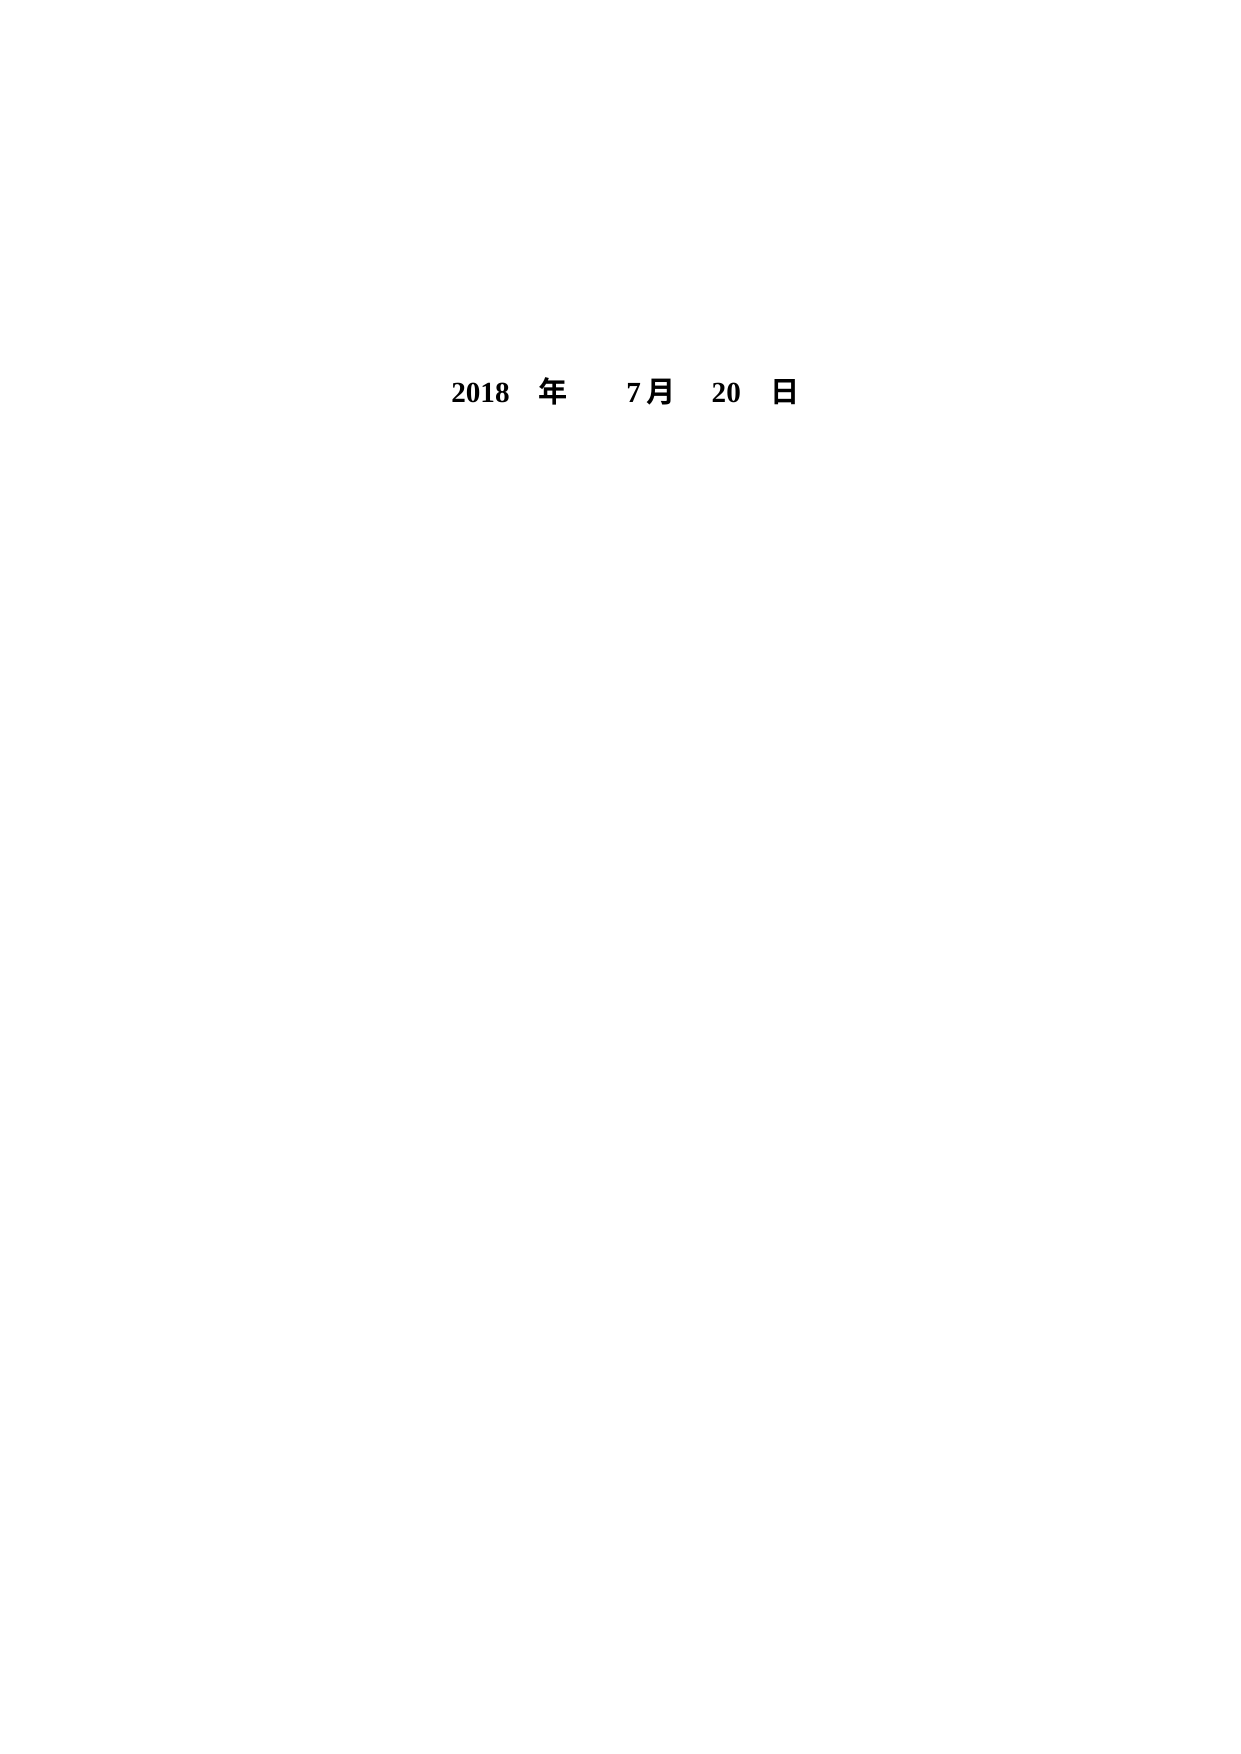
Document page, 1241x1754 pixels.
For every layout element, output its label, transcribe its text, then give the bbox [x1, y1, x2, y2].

text 2018 年 7月 20 日 [187, 357, 1053, 422]
